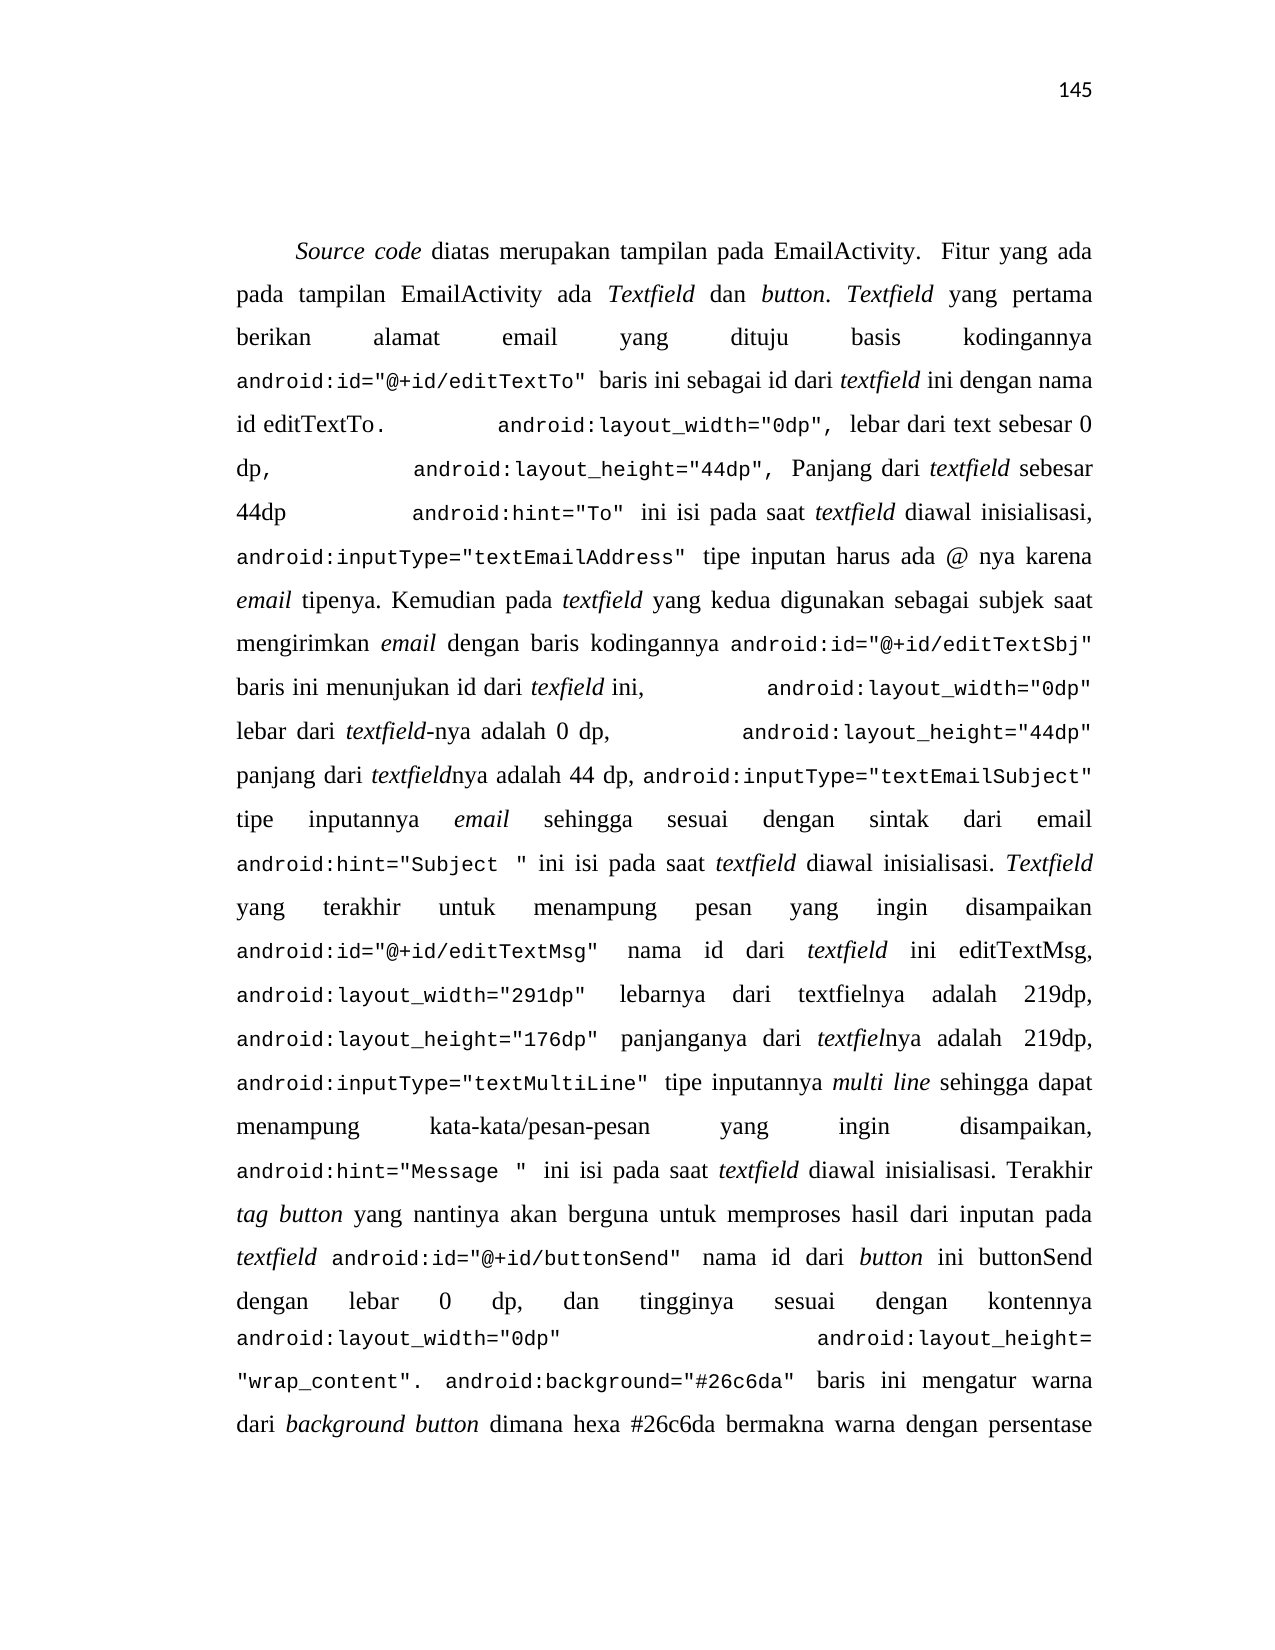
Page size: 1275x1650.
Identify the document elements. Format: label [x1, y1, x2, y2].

text [236, 236, 1093, 1438]
